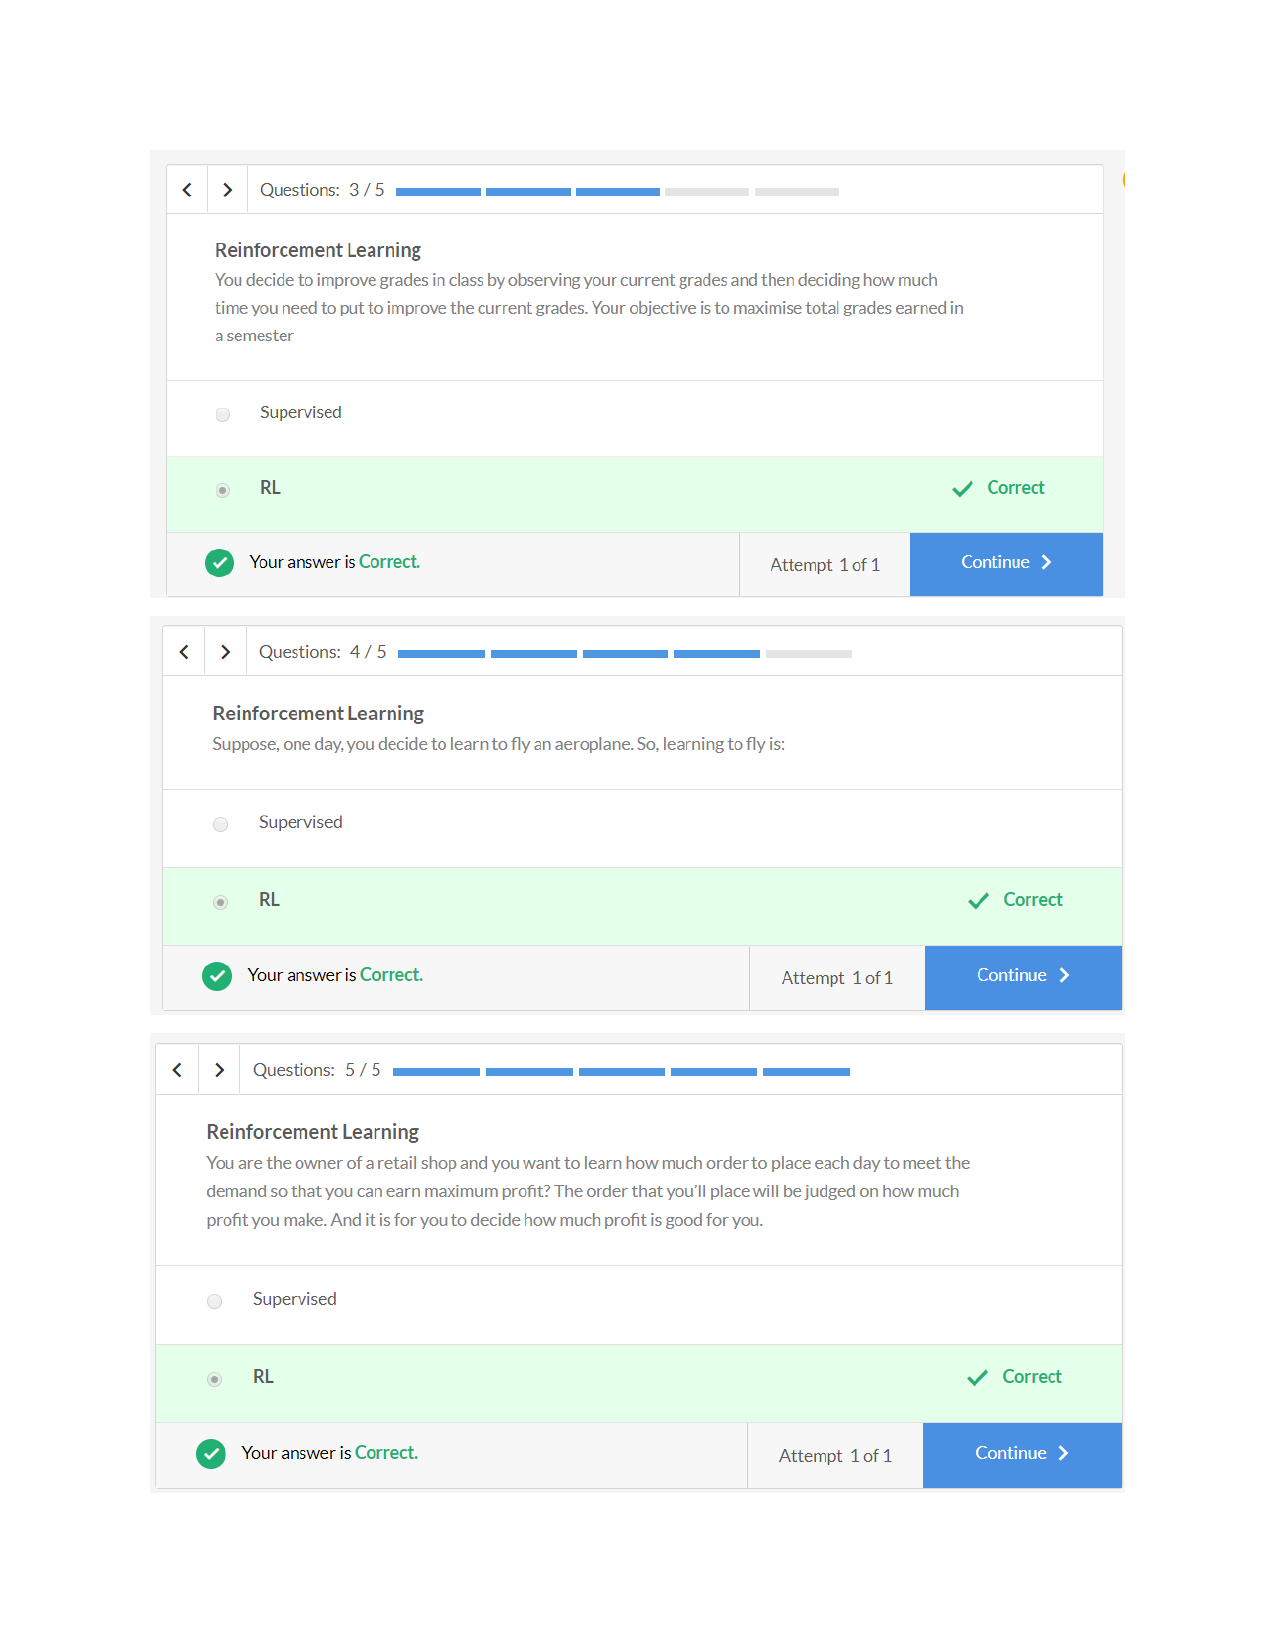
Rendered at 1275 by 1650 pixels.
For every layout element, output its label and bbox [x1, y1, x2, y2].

picture [150, 1033, 1125, 1493]
picture [150, 150, 1125, 598]
picture [150, 616, 1125, 1015]
